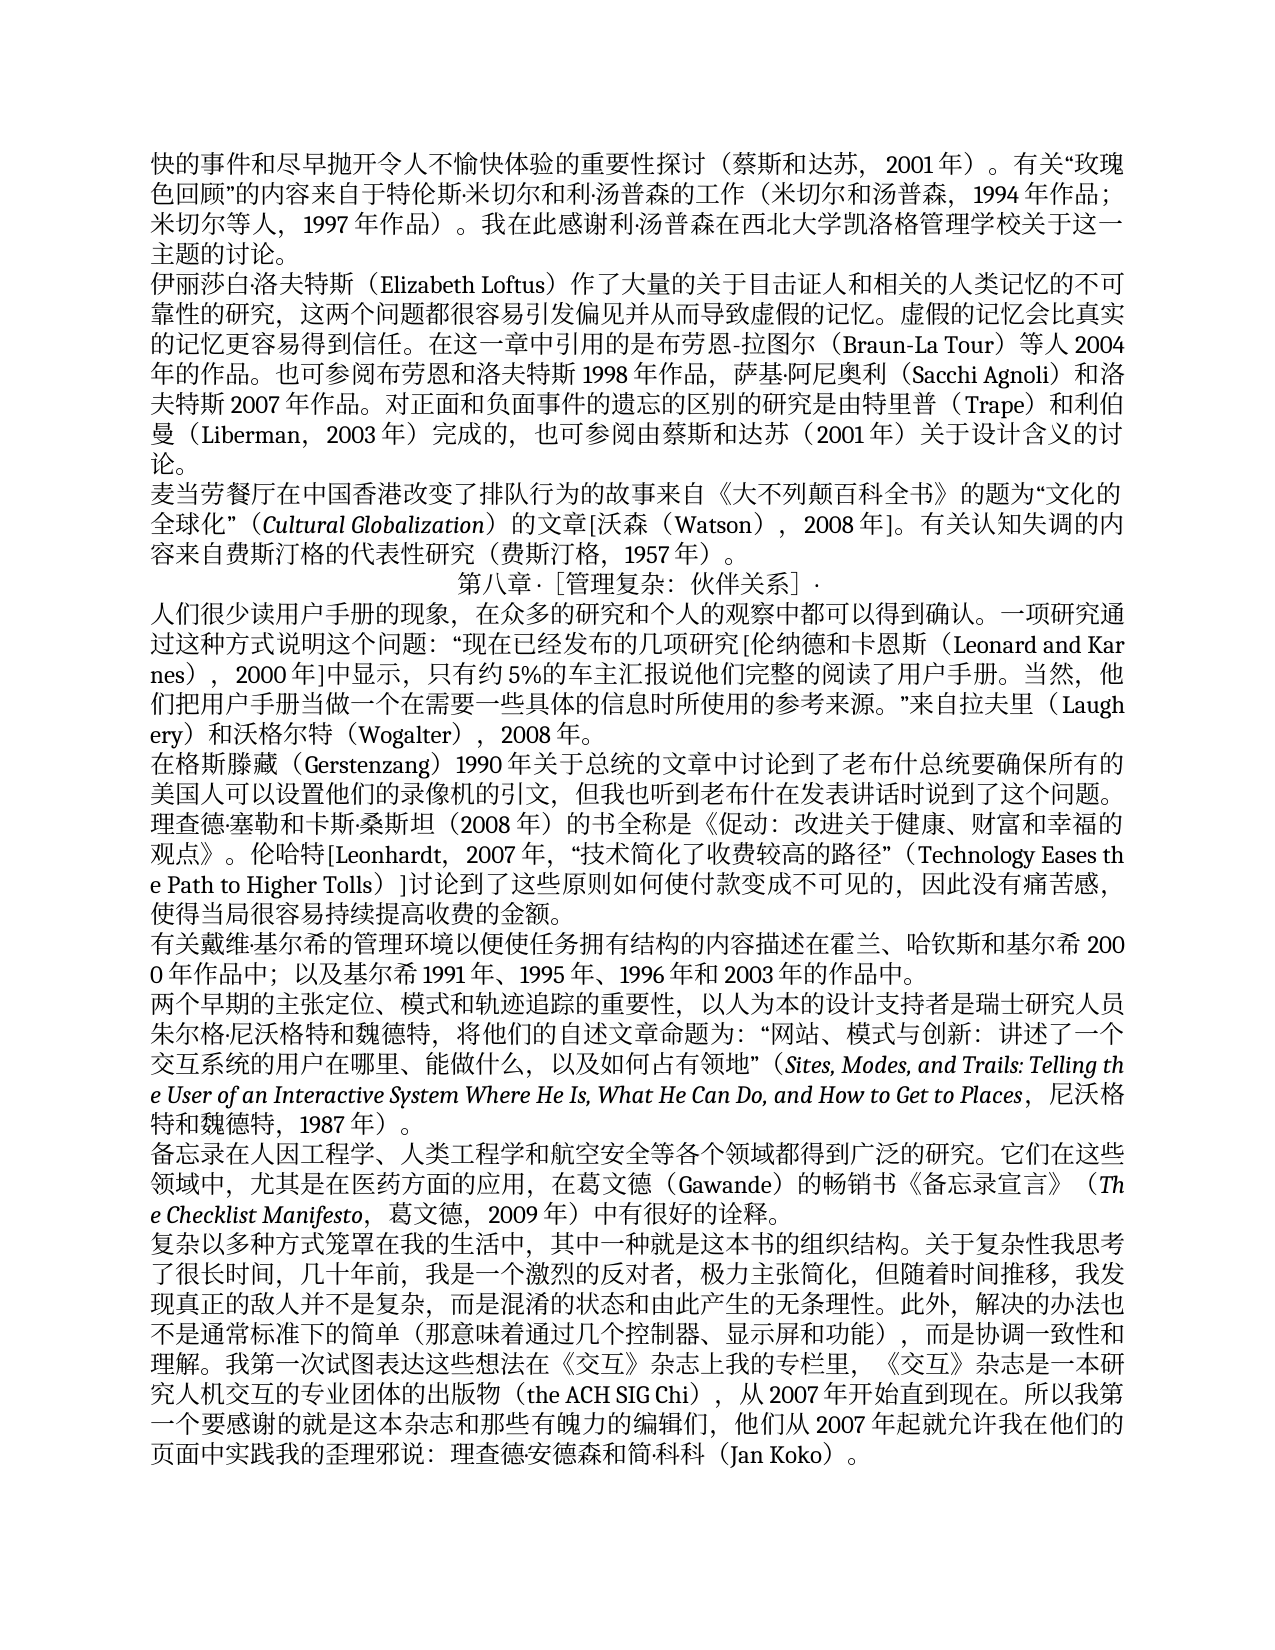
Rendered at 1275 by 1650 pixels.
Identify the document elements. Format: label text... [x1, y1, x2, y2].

text 伊丽莎白·洛夫特斯（Elizabeth Loftus）作了大量的关于目击证人和相关的人类记忆的不可靠性的研究，这两个问题都很容易引发偏见并从而导致虚假的记忆。虚假的记忆会比真实的记忆更容易得到信任。在这一章中引用的是布劳恩-拉图尔（Braun-La Tour）等人2004年的作品。也可参阅布劳恩和洛夫特斯1998年作品，萨基·阿尼奥利（Sacchi Agnoli）和洛夫特斯2007年作品。对正面和负面事件的遗忘的区别的研究是由特里普（Trape）和利伯曼（Liberman，2003年）完成的，也可参阅由蔡斯和达苏（2001年）关于设计含义的讨论。 [150, 270, 1125, 480]
text 第八章 ·［管理复杂：伙伴关系］· [150, 570, 1125, 600]
text 两个早期的主张定位、模式和轨迹追踪的重要性，以人为本的设计支持者是瑞士研究人员朱尔格·尼沃格特和魏德特，将他们的自述文章命题为：“网站、模式与创新：讲述了一个交互系统的用户在哪里、能做什么，以及如何占有领地”（Sites, Modes, and Trails: Telling the User of an Interactive System Where He Is, What He Can Do, and How to Get to Places，尼沃格特和魏德特，1987年）。 [150, 990, 1125, 1140]
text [150, 150, 1125, 270]
text 麦当劳餐厅在中国香港改变了排队行为的故事来自《大不列颠百科全书》的题为“文化的全球化”（Cultural Globalization）的文章[沃森（Watson），2008年]。有关认知失调的内容来自费斯汀格的代表性研究（费斯汀格，1957年）。 [150, 480, 1125, 570]
text 理查德·塞勒和卡斯·桑斯坦（2008年）的书全称是《促动：改进关于健康、财富和幸福的观点》。伦哈特[Leonhardt，2007年，“技术简化了收费较高的路径”（Technology Eases the Path to Higher Tolls）]讨论到了这些原则如何使付款变成不可见的，因此没有痛苦感，使得当局很容易持续提高收费的金额。 [150, 810, 1125, 930]
text 复杂以多种方式笼罩在我的生活中，其中一种就是这本书的组织结构。关于复杂性我思考了很长时间，几十年前，我是一个激烈的反对者，极力主张简化，但随着时间推移，我发现真正的敌人并不是复杂，而是混淆的状态和由此产生的无条理性。此外，解决的办法也不是通常标准下的简单（那意味着通过几个控制器、显示屏和功能），而是协调一致性和理解。我第一次试图表达这些想法在《交互》杂志上我的专栏里，《交互》杂志是一本研究人机交互的专业团体的出版物（the ACH SIG Chi），从2007年开始直到现在。所以我第一个要感谢的就是这本杂志和那些有魄力的编辑们，他们从2007年起就允许我在他们的页面中实践我的歪理邪说：理查德·安德森和简·科科（Jan Koko）。 [150, 1230, 1125, 1470]
text 在格斯滕藏（Gerstenzang）1990年关于总统的文章中讨论到了老布什总统要确保所有的美国人可以设置他们的录像机的引文，但我也听到老布什在发表讲话时说到了这个问题。 [150, 750, 1125, 810]
text 人们很少读用户手册的现象，在众多的研究和个人的观察中都可以得到确认。一项研究通过这种方式说明这个问题：“现在已经发布的几项研究[伦纳德和卡恩斯（Leonard and Karnes），2000年]中显示，只有约5%的车主汇报说他们完整的阅读了用户手册。当然，他们把用户手册当做一个在需要一些具体的信息时所使用的参考来源。”来自拉夫里（Laughery）和沃格尔特（Wogalter），2008年。 [150, 600, 1125, 750]
text 有关戴维·基尔希的管理环境以便使任务拥有结构的内容描述在霍兰、哈钦斯和基尔希2000年作品中；以及基尔希1991年、1995年、1996年和2003年的作品中。 [150, 930, 1125, 990]
text 备忘录在人因工程学、人类工程学和航空安全等各个领域都得到广泛的研究。它们在这些领域中，尤其是在医药方面的应用，在葛文德（Gawande）的畅销书《备忘录宣言》（The Checklist Manifesto，葛文德，2009年）中有很好的诠释。 [150, 1140, 1125, 1230]
